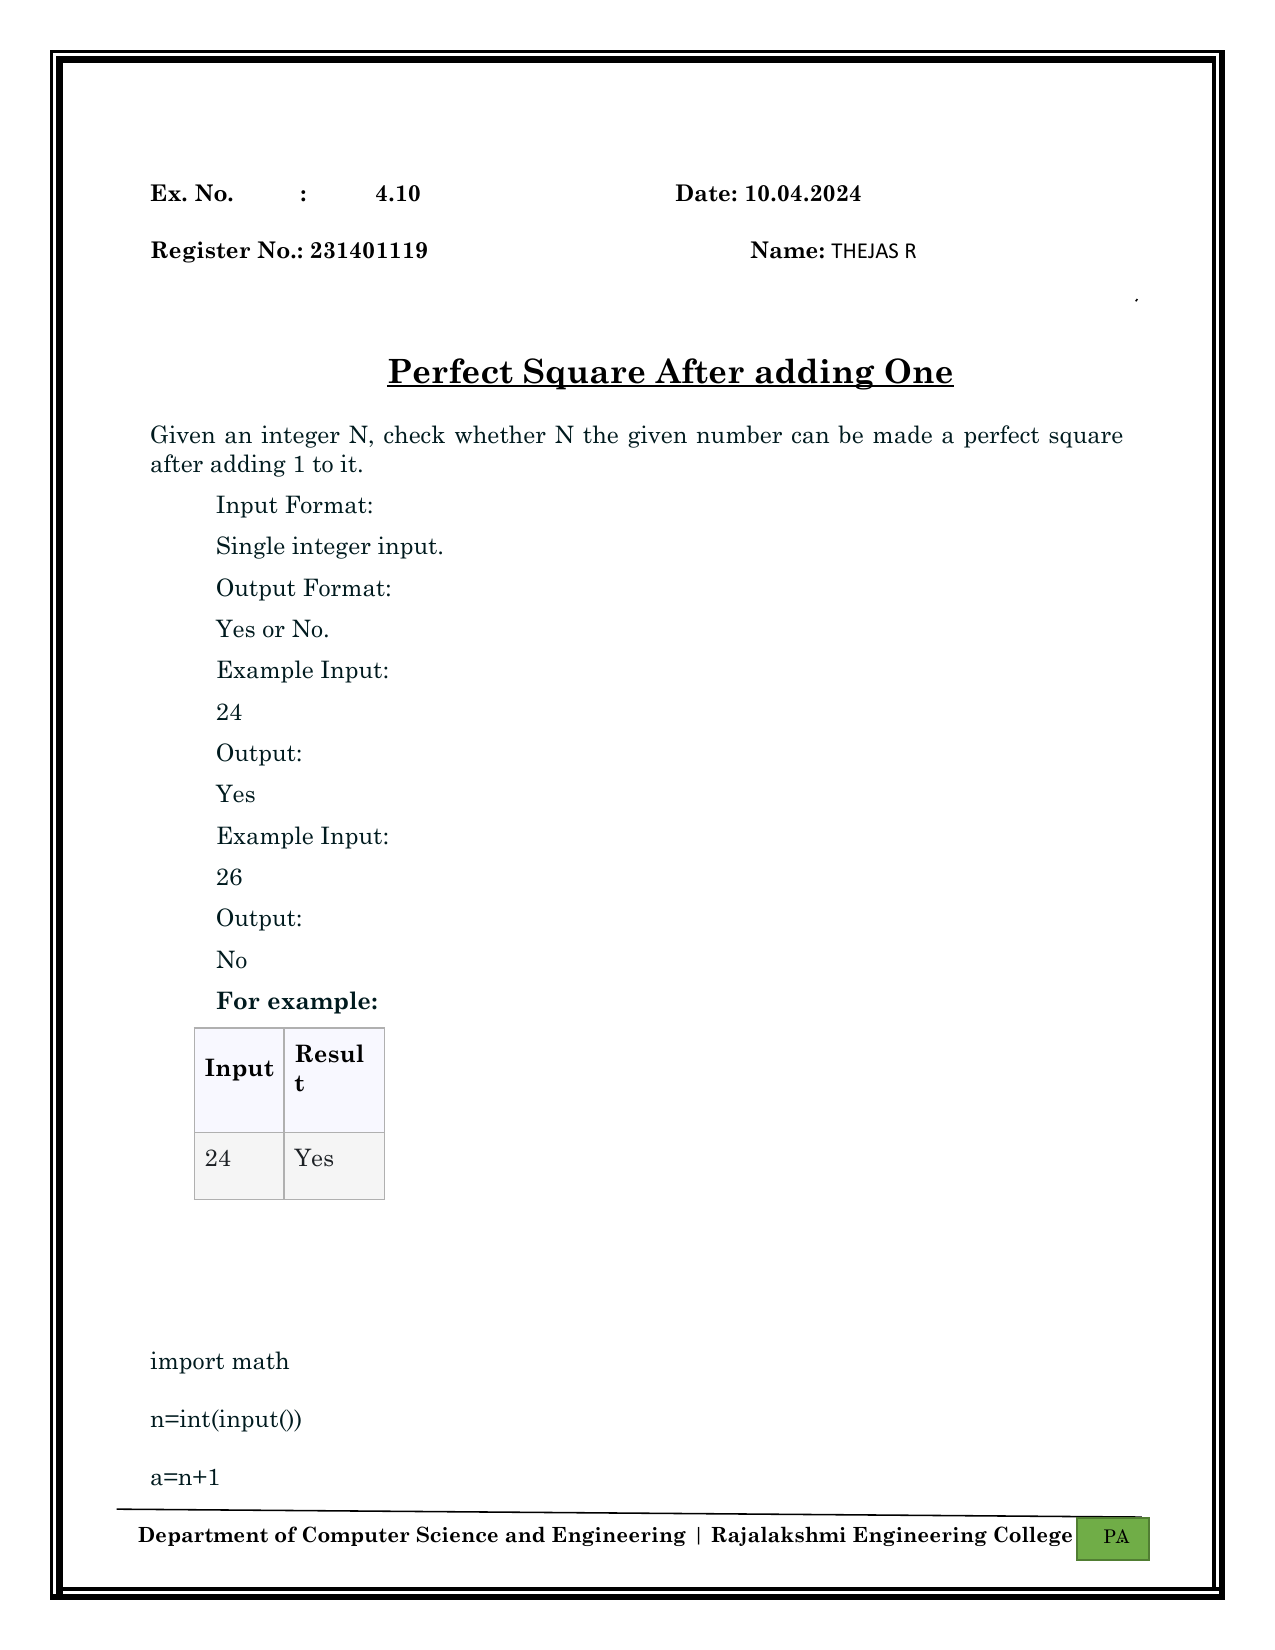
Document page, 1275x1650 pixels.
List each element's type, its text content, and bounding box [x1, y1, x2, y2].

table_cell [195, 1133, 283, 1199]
text Yes [216, 779, 1125, 808]
text Register No.: 231401119 Name: THEJAS R [150, 236, 1125, 264]
text Perfect Square After adding One [216, 350, 1125, 390]
text Input Format: [216, 490, 1125, 518]
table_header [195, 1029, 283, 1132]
text Output: [216, 738, 1125, 767]
text a=n+1 [150, 1461, 1125, 1490]
text Given an integer N, check whether N the given number can be made a perfect square after adding 1 to it. [150, 419, 1125, 477]
text No [216, 944, 1125, 973]
text Ex. No. : 4.10 Date: 10.04.2024 [150, 179, 1125, 207]
text Example Input: [216, 821, 1125, 849]
text n=int(input()) [150, 1403, 1125, 1432]
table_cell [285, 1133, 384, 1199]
text 26 [216, 862, 1125, 891]
text Output Format: [216, 572, 1125, 601]
text import math [150, 1345, 1125, 1374]
text Output: [216, 903, 1125, 932]
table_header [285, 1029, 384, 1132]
text 24 [216, 696, 1125, 725]
text Example Input: [216, 655, 1125, 684]
text Single integer input. [216, 531, 1125, 560]
text For example: [216, 986, 1125, 1015]
text Yes or No. [216, 614, 1125, 643]
